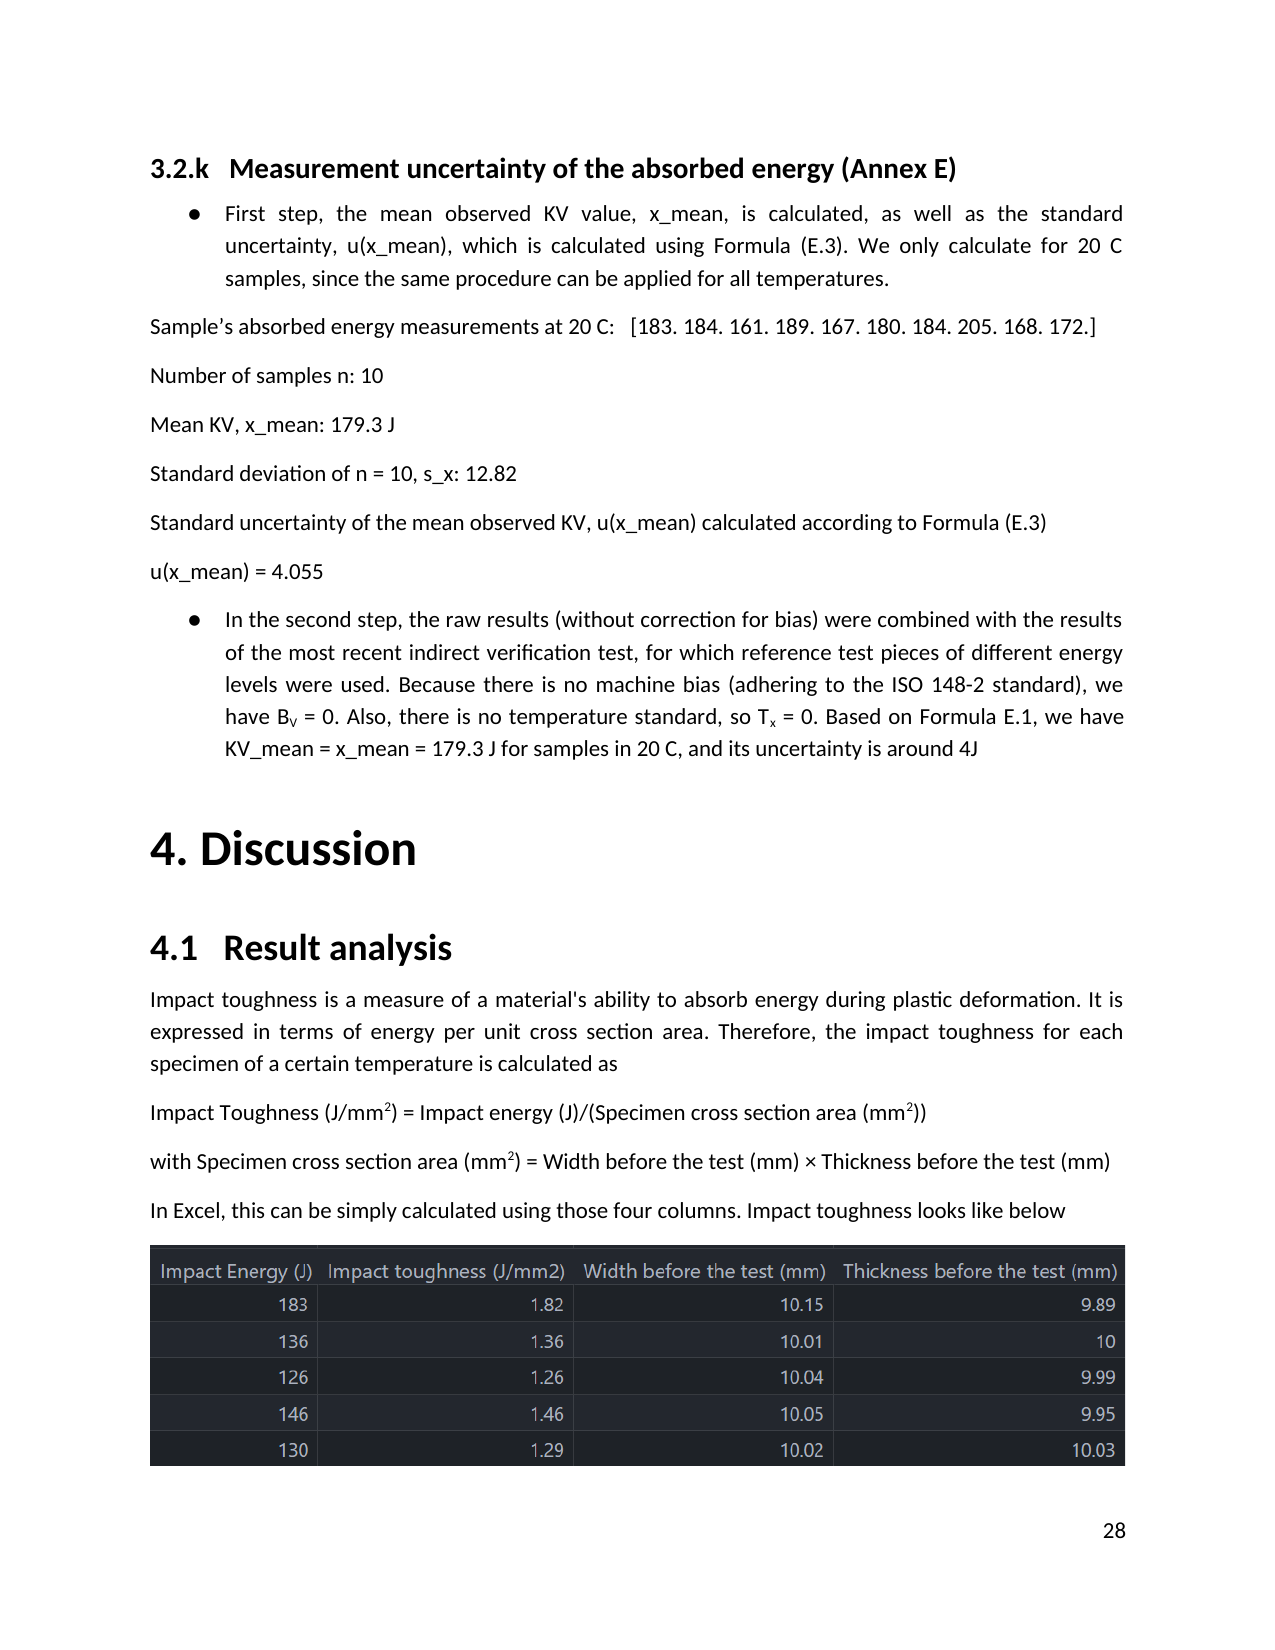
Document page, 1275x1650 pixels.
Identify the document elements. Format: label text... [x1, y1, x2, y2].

text Standard deviation of n = 10, s_x: 12.82 [150, 459, 1125, 487]
list First step, the mean observed KV value, x_mean, is calculated, as well as the standard uncertainty, u(x_mean), which is calculated using Formula (E.3). We only calculate for 20 C samples, since the same procedure can be applied for all temperatures. [187, 199, 1125, 292]
list In the second step, the raw results (without correction for bias) were combined with the results of the most recent indirect verification test, for which reference test pieces of different energy levels were used. Because there is no machine bias (adhering to the ISO 148-2 standard), we have BV = 0. Also, there is no temperature standard, so Tx = 0. Based on Formula E.1, we have KV_mean = x_mean = 179.3 J for samples in 20 C, and its uncertainty is around 4J [187, 606, 1125, 762]
text Mean KV, x_mean: 179.3 J [150, 410, 1125, 438]
text Number of samples n: 10 [150, 361, 1125, 389]
text Impact toughness is a measure of a material's ability to absorb energy during plastic deformation. It is expressed in terms of energy per unit cross section area. Therefore, the impact toughness for each specimen of a certain temperature is calculated as [150, 985, 1125, 1078]
text Standard uncertainty of the mean observed KV, u(x_mean) calculated according to Formula (E.3) [150, 508, 1125, 536]
subtitle 4. Discussion [150, 817, 1125, 878]
text u(x_mean) = 4.055 [150, 557, 1125, 585]
text Impact Toughness (J/mm2) = Impact energy (J)/(Specimen cross section area (mm2)) [150, 1098, 1125, 1126]
subtitle 3.2.k Measurement uncertainty of the absorbed energy (Annex E) [150, 150, 1125, 186]
picture [150, 1245, 1125, 1466]
text In Excel, this can be simply calculated using those four columns. Impact toughness looks like below [150, 1196, 1125, 1224]
text Sample’s absorbed energy measurements at 20 C: [183. 184. 161. 189. 167. 180. 184. 205. 168. 172.] [150, 312, 1125, 341]
subtitle 4.1 Result analysis [150, 924, 1125, 970]
text with Specimen cross section area (mm2) = Width before the test (mm) × Thickness before the test (mm) [150, 1147, 1125, 1175]
